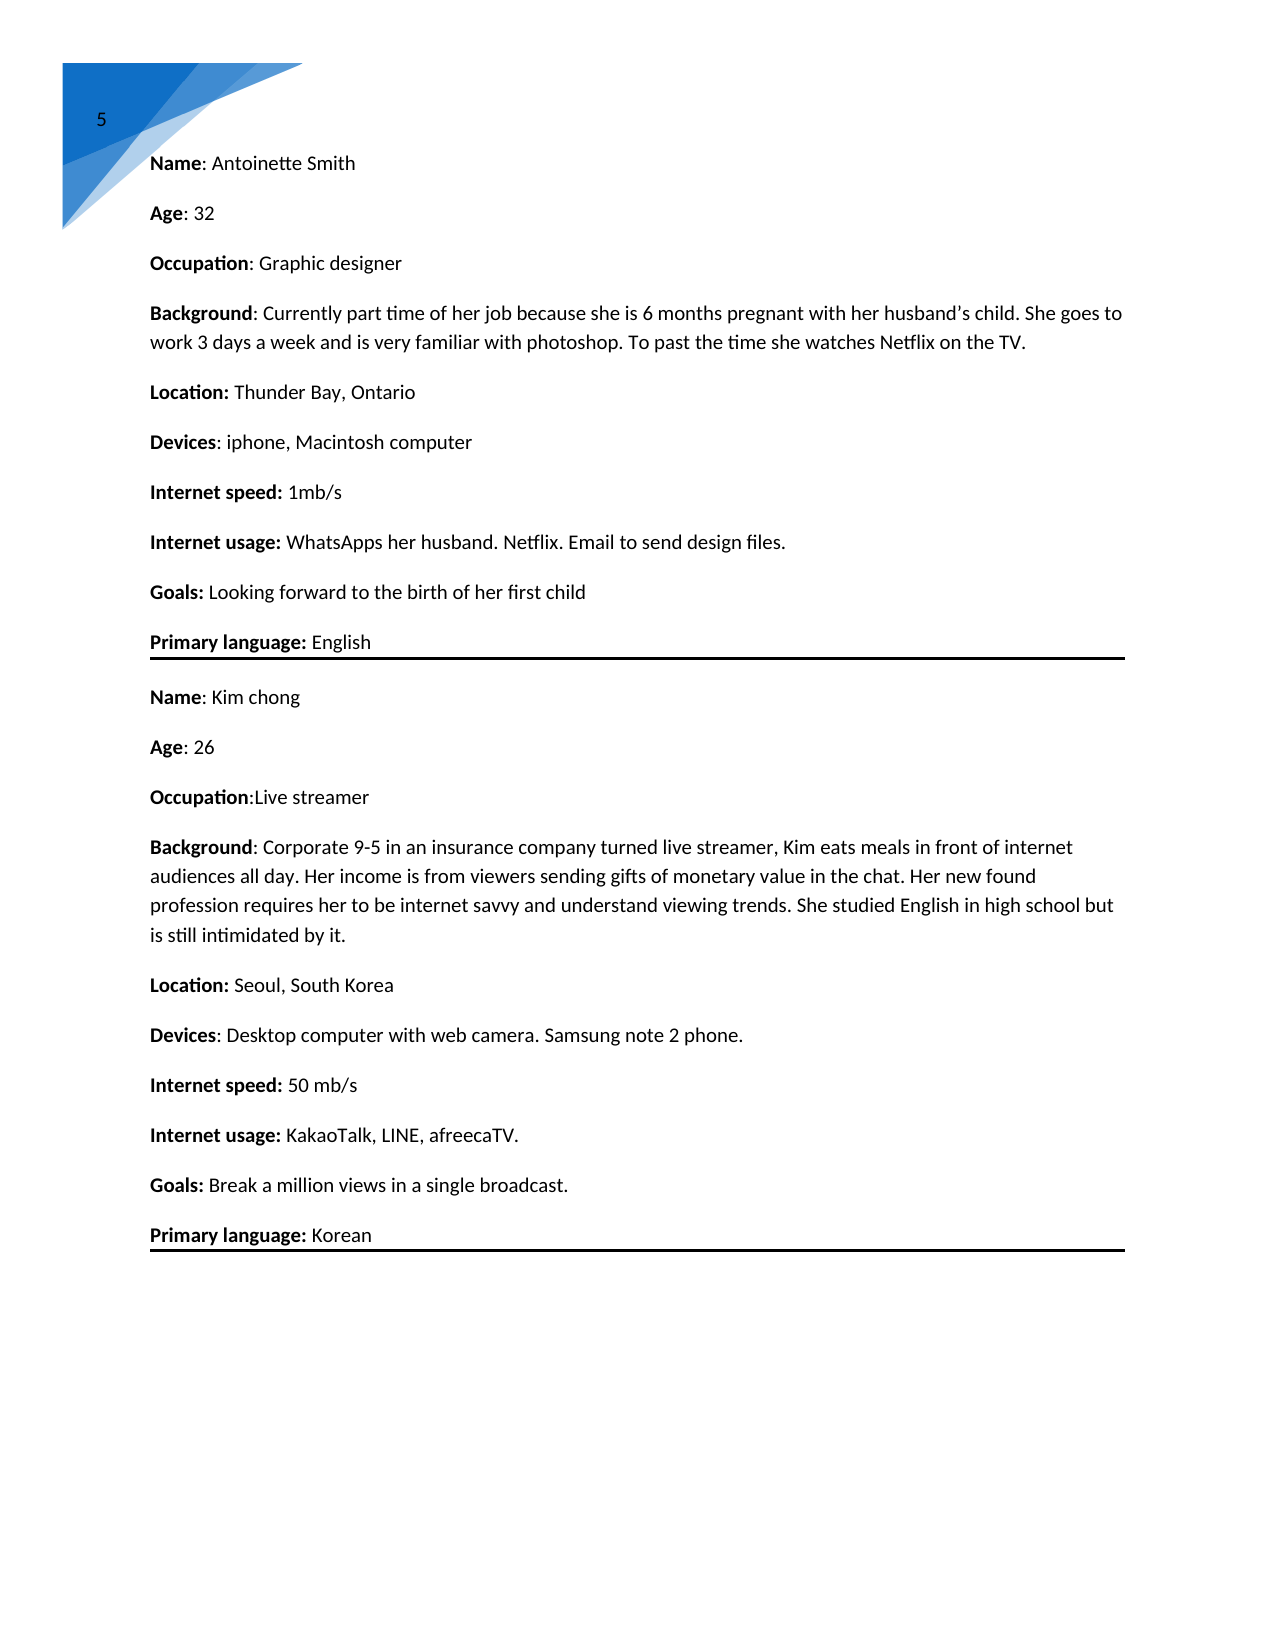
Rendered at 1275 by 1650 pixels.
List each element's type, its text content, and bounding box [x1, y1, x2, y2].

text Age: 32 [150, 200, 1125, 225]
text Background: Currently part time of her job because she is 6 months pregnant with her husband’s child. She goes to work 3 days a week and is very familiar with photoshop. To past the time she watches Netflix on the TV. [150, 300, 1125, 354]
text Location: Thunder Bay, Ontario [150, 379, 1125, 404]
text Occupation: Graphic designer [150, 250, 1125, 275]
text Devices: iphone, Macintosh computer [150, 429, 1125, 454]
text Name: Kim chong [150, 684, 1125, 710]
text Primary language: Korean [150, 1222, 1125, 1249]
text Devices: Desktop computer with web camera. Samsung note 2 phone. [150, 1022, 1125, 1047]
text Internet speed: 50 mb/s [150, 1072, 1125, 1097]
text Goals: Break a million views in a single broadcast. [150, 1172, 1125, 1197]
text Location: Seoul, South Korea [150, 972, 1125, 997]
text Primary language: English [150, 629, 1125, 657]
text Age: 26 [150, 734, 1125, 760]
text Goals: Looking forward to the birth of her first child [150, 579, 1125, 604]
text Name: Antoinette Smith [150, 150, 1125, 175]
text Internet speed: 1mb/s [150, 479, 1125, 504]
text Internet usage: KakaoTalk, LINE, afreecaTV. [150, 1122, 1125, 1147]
text Background: Corporate 9-5 in an insurance company turned live streamer, Kim eats meals in front of internet audiences all day. Her income is from viewers sending gifts of monetary value in the chat. Her new found profession requires her to be internet savvy and understand viewing trends. She studied English in high school but is still intimidated by it. [150, 834, 1125, 947]
text Occupation:Live streamer [150, 784, 1125, 810]
text Internet usage: WhatsApps her husband. Netflix. Email to send design files. [150, 529, 1125, 554]
picture [62, 62, 305, 231]
